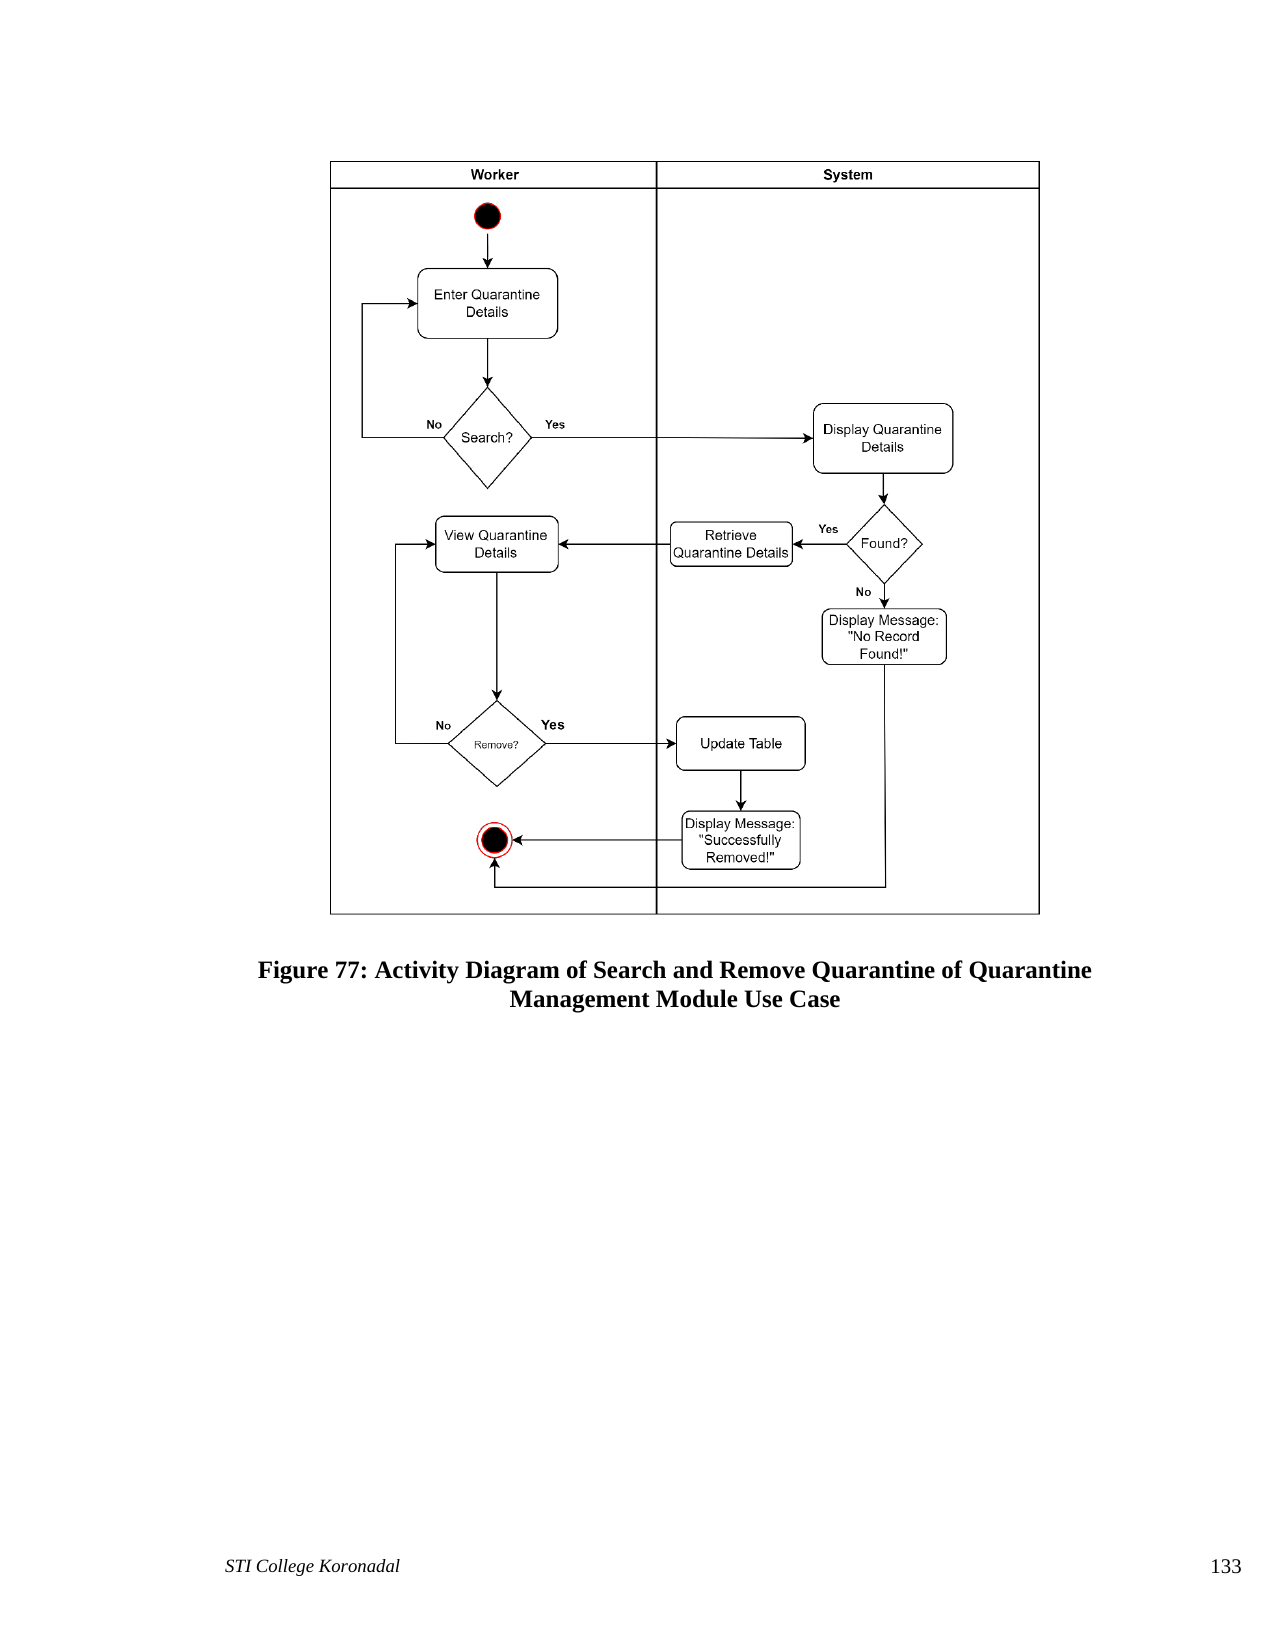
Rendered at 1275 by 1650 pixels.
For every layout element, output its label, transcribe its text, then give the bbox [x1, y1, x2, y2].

picture [318, 150, 1050, 927]
text Figure 77: Activity Diagram of Search and Remove Quarantine of Quarantine Management Module Use Case [225, 955, 1125, 1012]
